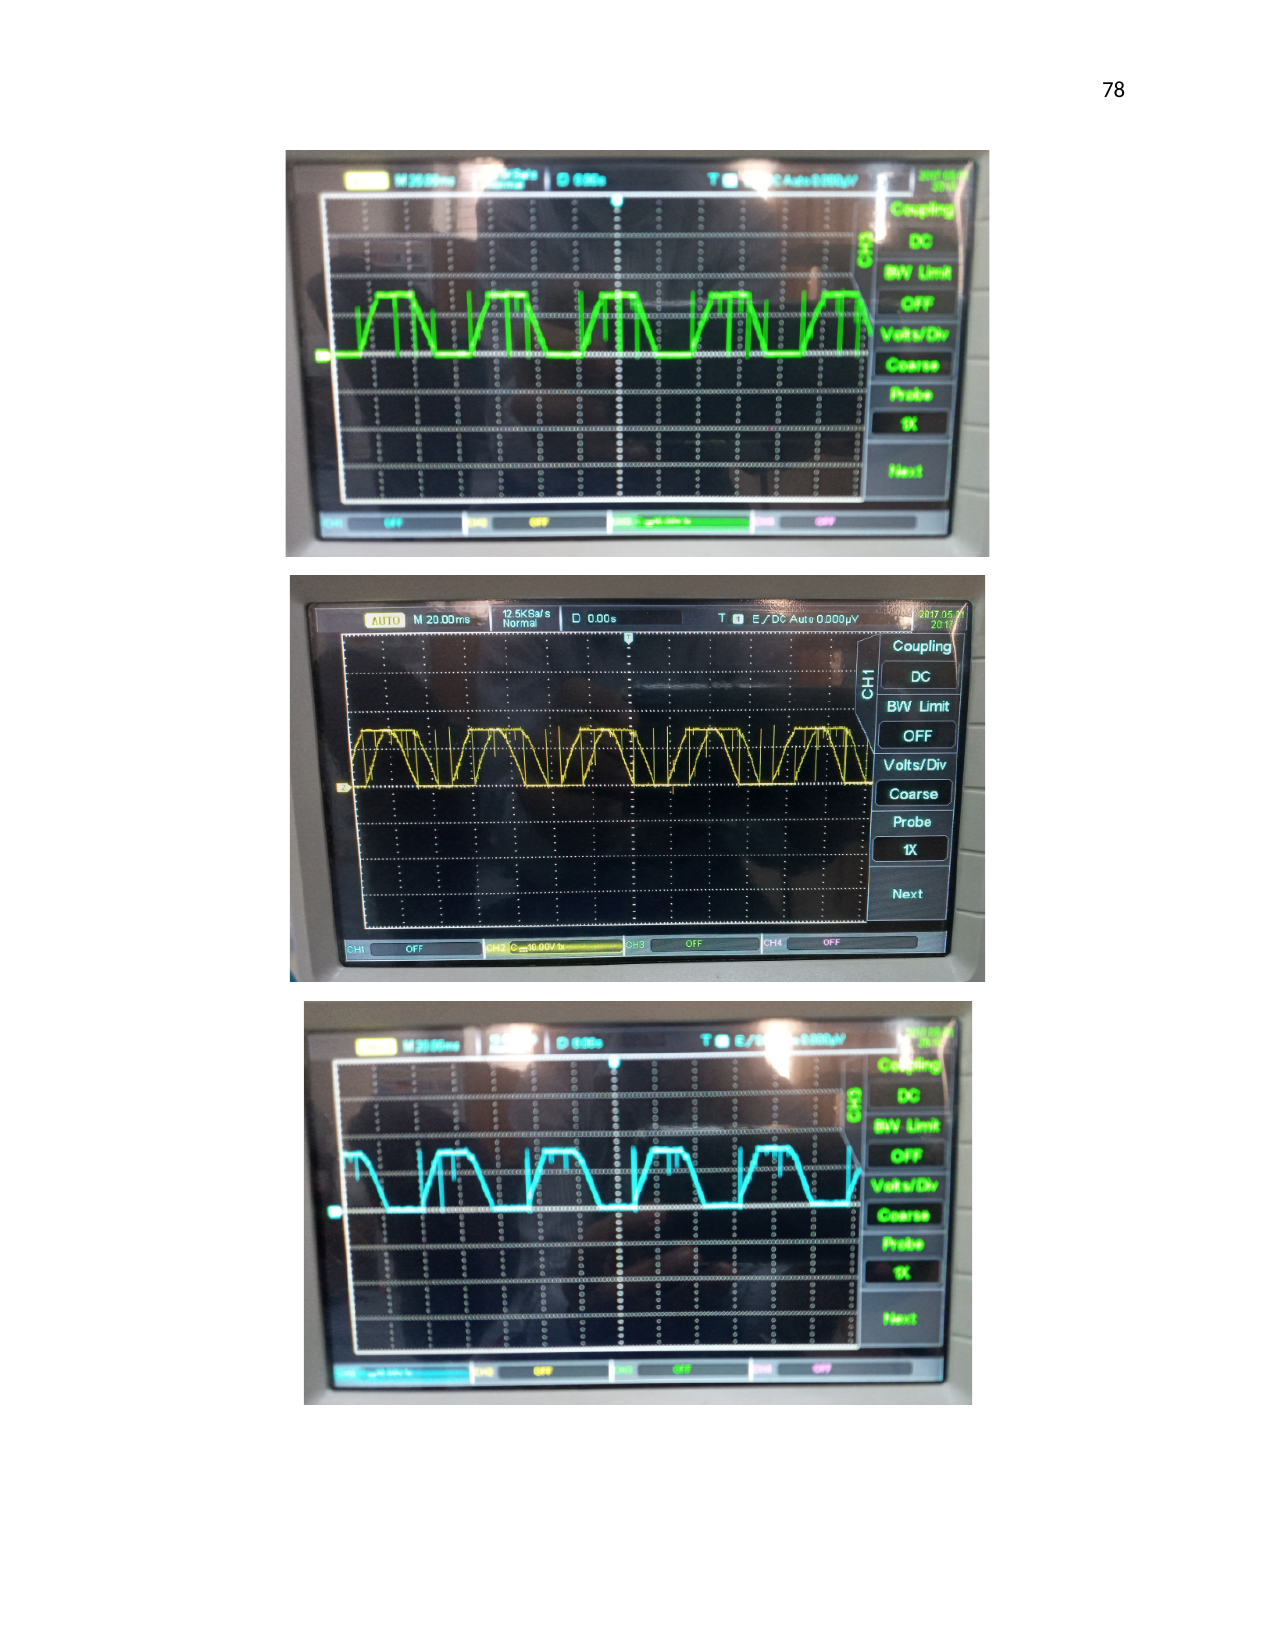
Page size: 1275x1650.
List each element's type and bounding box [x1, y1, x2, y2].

picture [285, 150, 990, 557]
picture [303, 1001, 973, 1405]
picture [289, 575, 986, 982]
